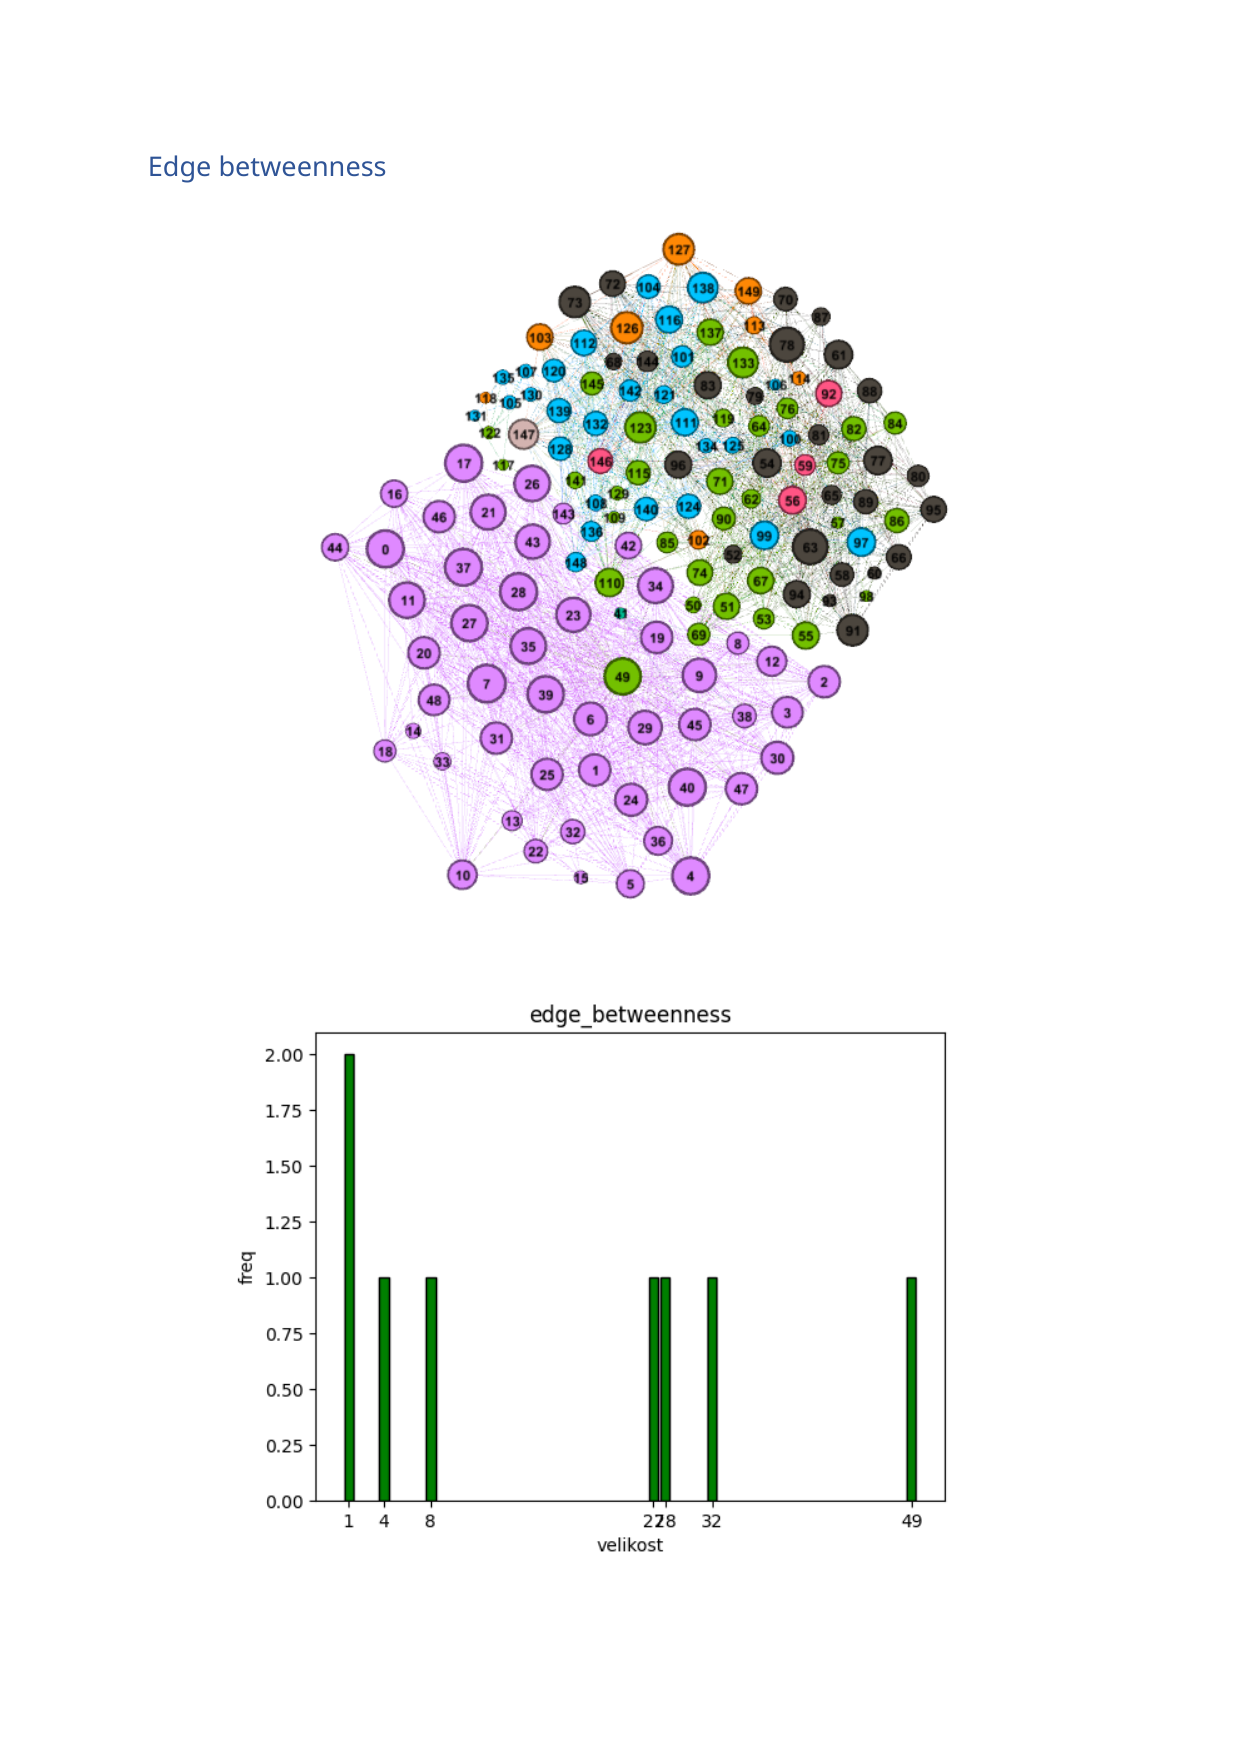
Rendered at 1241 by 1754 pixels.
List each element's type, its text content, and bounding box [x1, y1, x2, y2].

subtitle Edge betweenness [148, 148, 1093, 184]
picture [214, 198, 1026, 1568]
